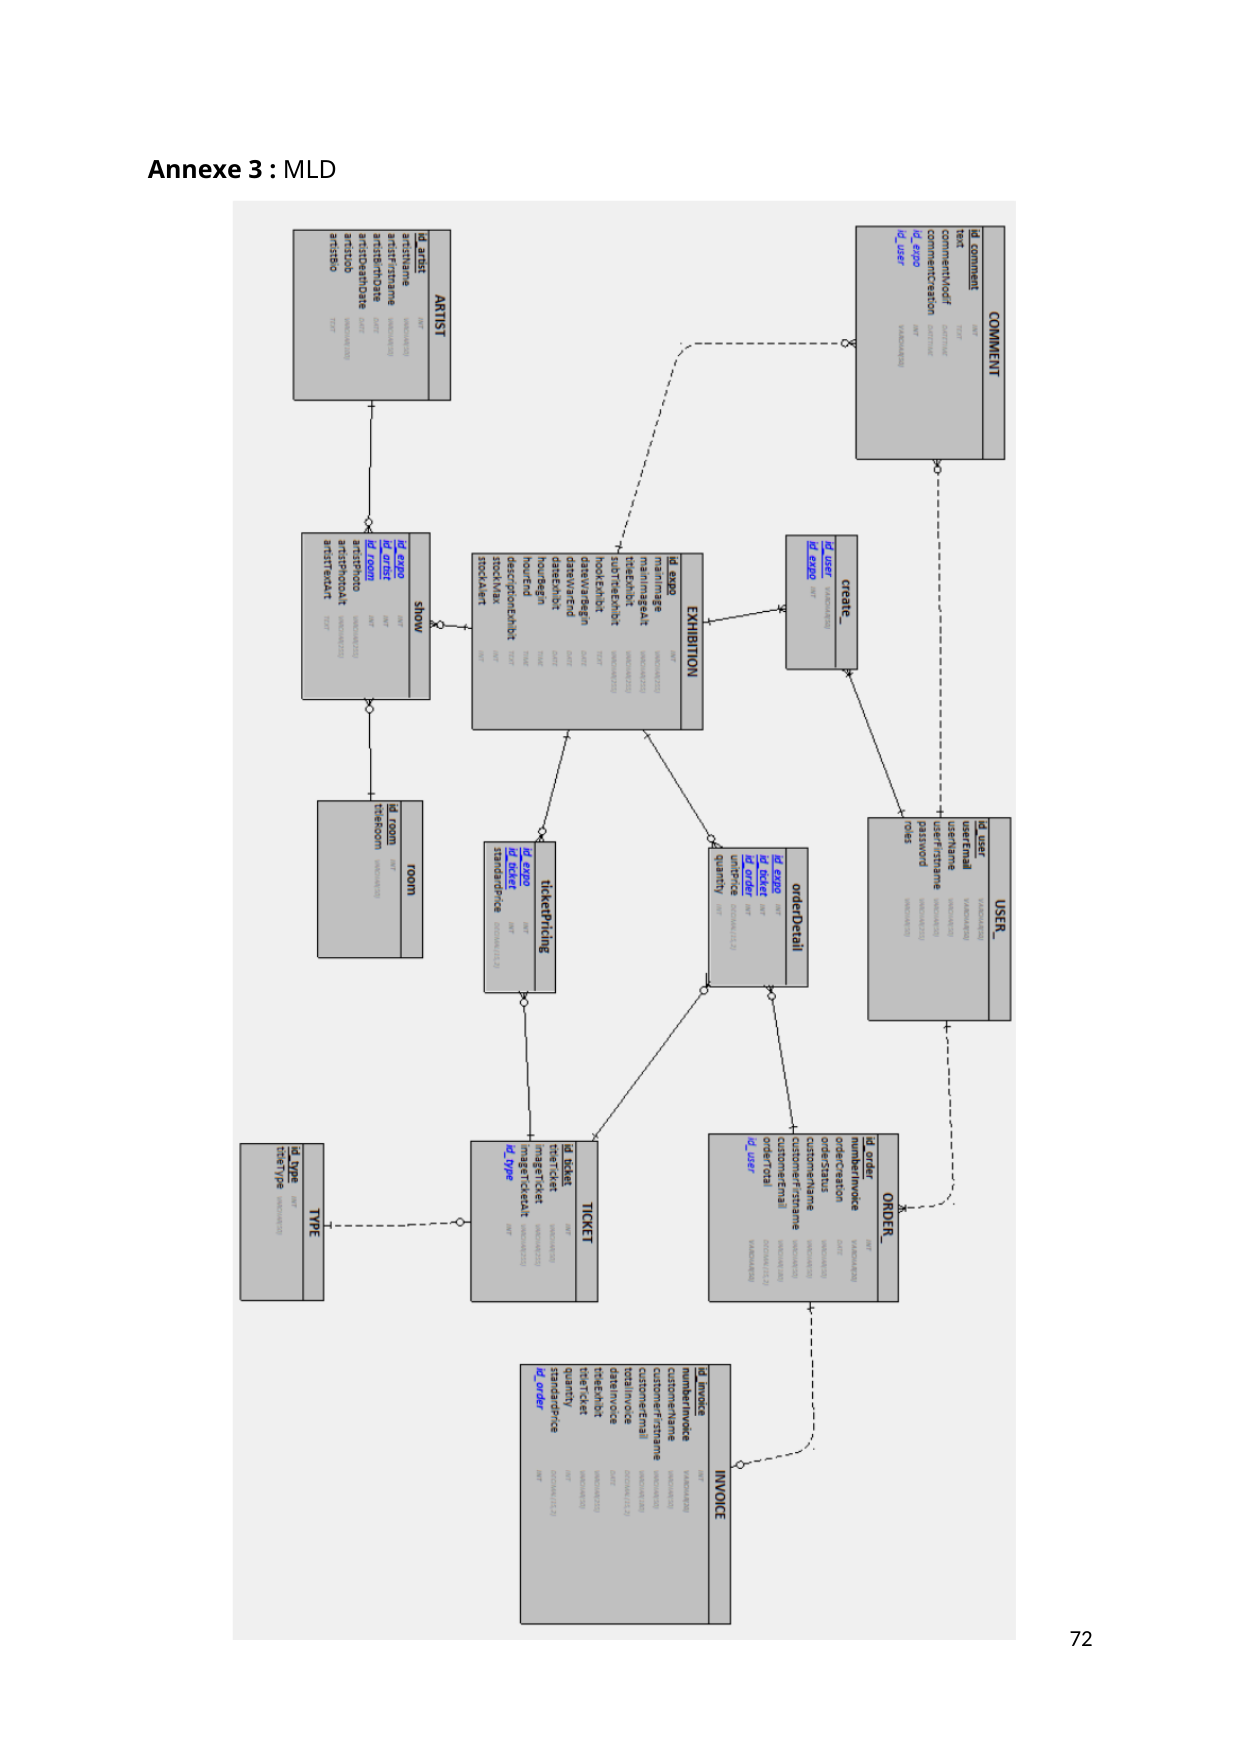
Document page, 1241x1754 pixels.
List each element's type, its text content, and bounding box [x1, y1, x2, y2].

picture [234, 202, 1015, 1639]
subtitle Annexe 3 : MLD [148, 152, 1092, 186]
